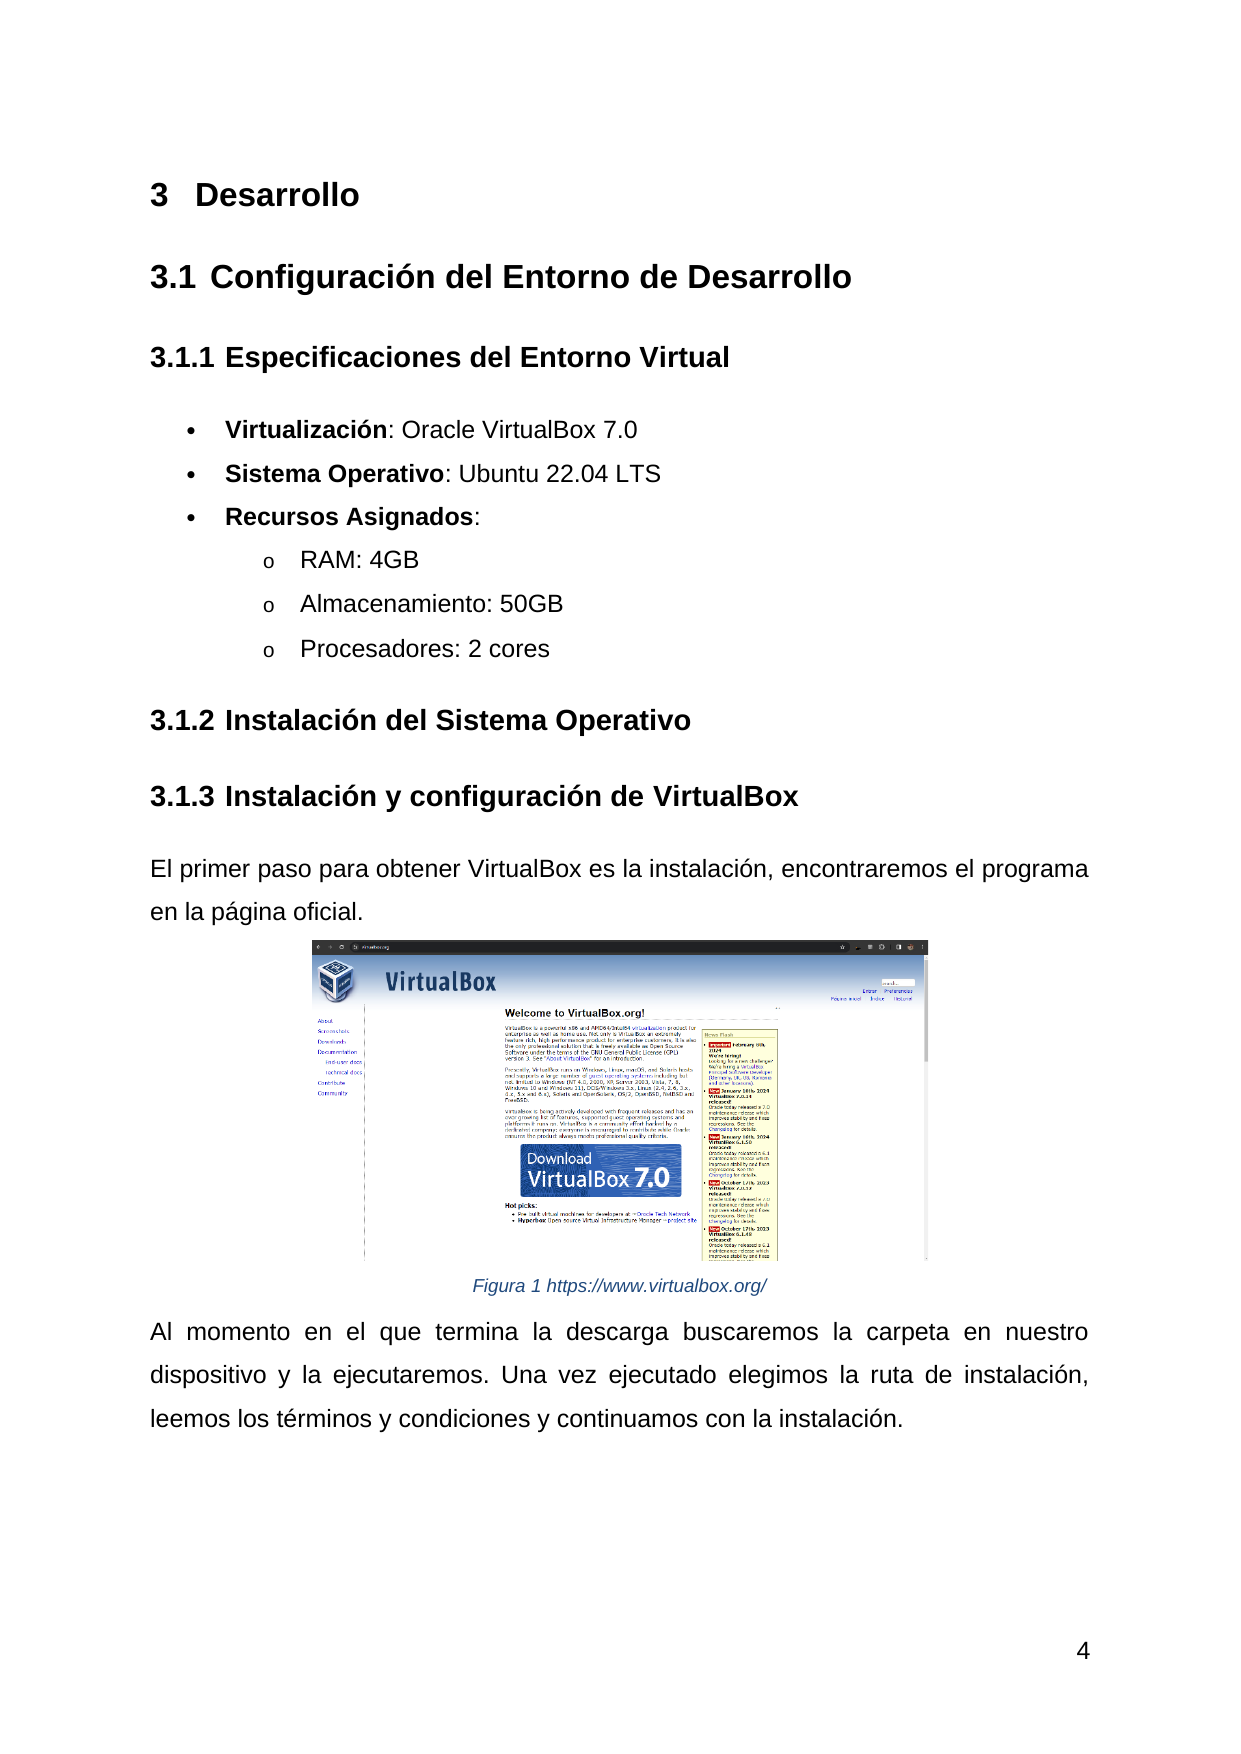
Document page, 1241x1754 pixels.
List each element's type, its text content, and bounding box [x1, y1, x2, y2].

list Almacenamiento: 50GB [262, 589, 1090, 619]
list Virtualización: Oracle VirtualBox 7.0 [187, 416, 1090, 444]
text El primer paso para obtener VirtualBox es la instalación, encontraremos el programa en la página oficial. [150, 854, 1090, 926]
subtitle Instalación del Sistema Operativo [150, 703, 1090, 737]
text Al momento en el que termina la descarga buscaremos la carpeta en nuestro dispositivo y la ejecutaremos. Una vez ejecutado elegimos la ruta de instalación, leemos los términos y condiciones y continuamos con la instalación. [150, 1317, 1090, 1432]
list Procesadores: 2 cores [262, 634, 1090, 663]
list Sistema Operativo: Ubuntu 22.04 LTS [187, 459, 1090, 487]
list Recursos Asignados: [187, 502, 1090, 531]
list RAM: 4GB [262, 545, 1090, 574]
subtitle Instalación y configuración de VirtualBox [150, 779, 1090, 812]
text Figura 1 https://www.virtualbox.org/ [150, 1275, 1090, 1296]
subtitle Desarrollo [150, 175, 1090, 213]
subtitle Configuración del Entorno de Desarrollo [150, 258, 1090, 296]
subtitle Especificaciones del Entorno Virtual [150, 340, 1090, 374]
picture [312, 940, 929, 1261]
